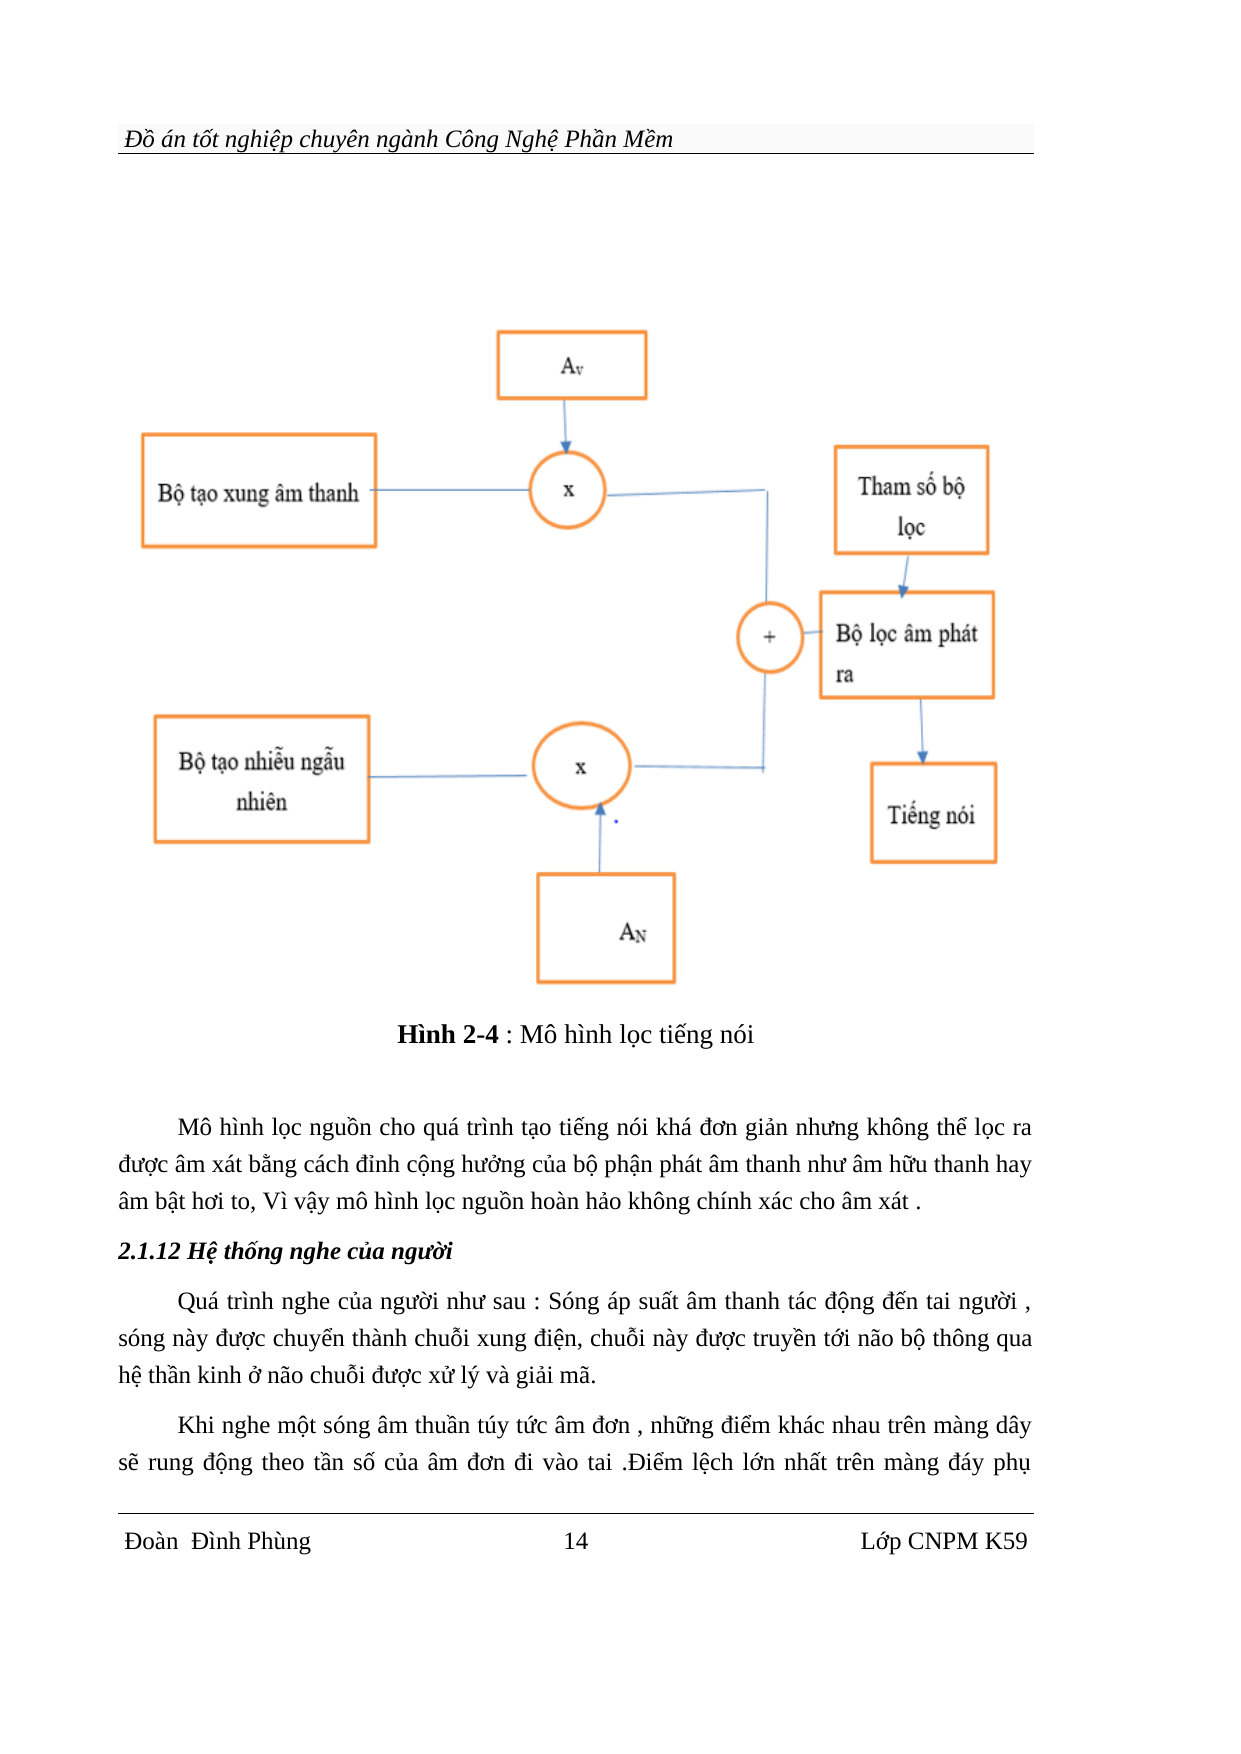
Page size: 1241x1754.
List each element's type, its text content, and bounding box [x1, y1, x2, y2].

text Mô hình lọc nguồn cho quá trình tạo tiếng nói khá đơn giản nhưng không thể lọc ra được âm xát bằng cách đỉnh cộng hưởng của bộ phận phát âm thanh như âm hữu thanh hay âm bật hơi to, Vì vậy mô hình lọc nguồn hoàn hảo không chính xác cho âm xát . [118, 1112, 1033, 1215]
text Quá trình nghe của người như sau : Sóng áp suất âm thanh tác động đến tai người , sóng này được chuyển thành chuỗi xung điện, chuỗi này được truyền tới não bộ thông qua hệ thần kinh ở não chuỗi được xử lý và giải mã. [118, 1286, 1033, 1389]
subtitle Hệ thống nghe của người [118, 1236, 1033, 1265]
picture [118, 306, 1034, 1010]
